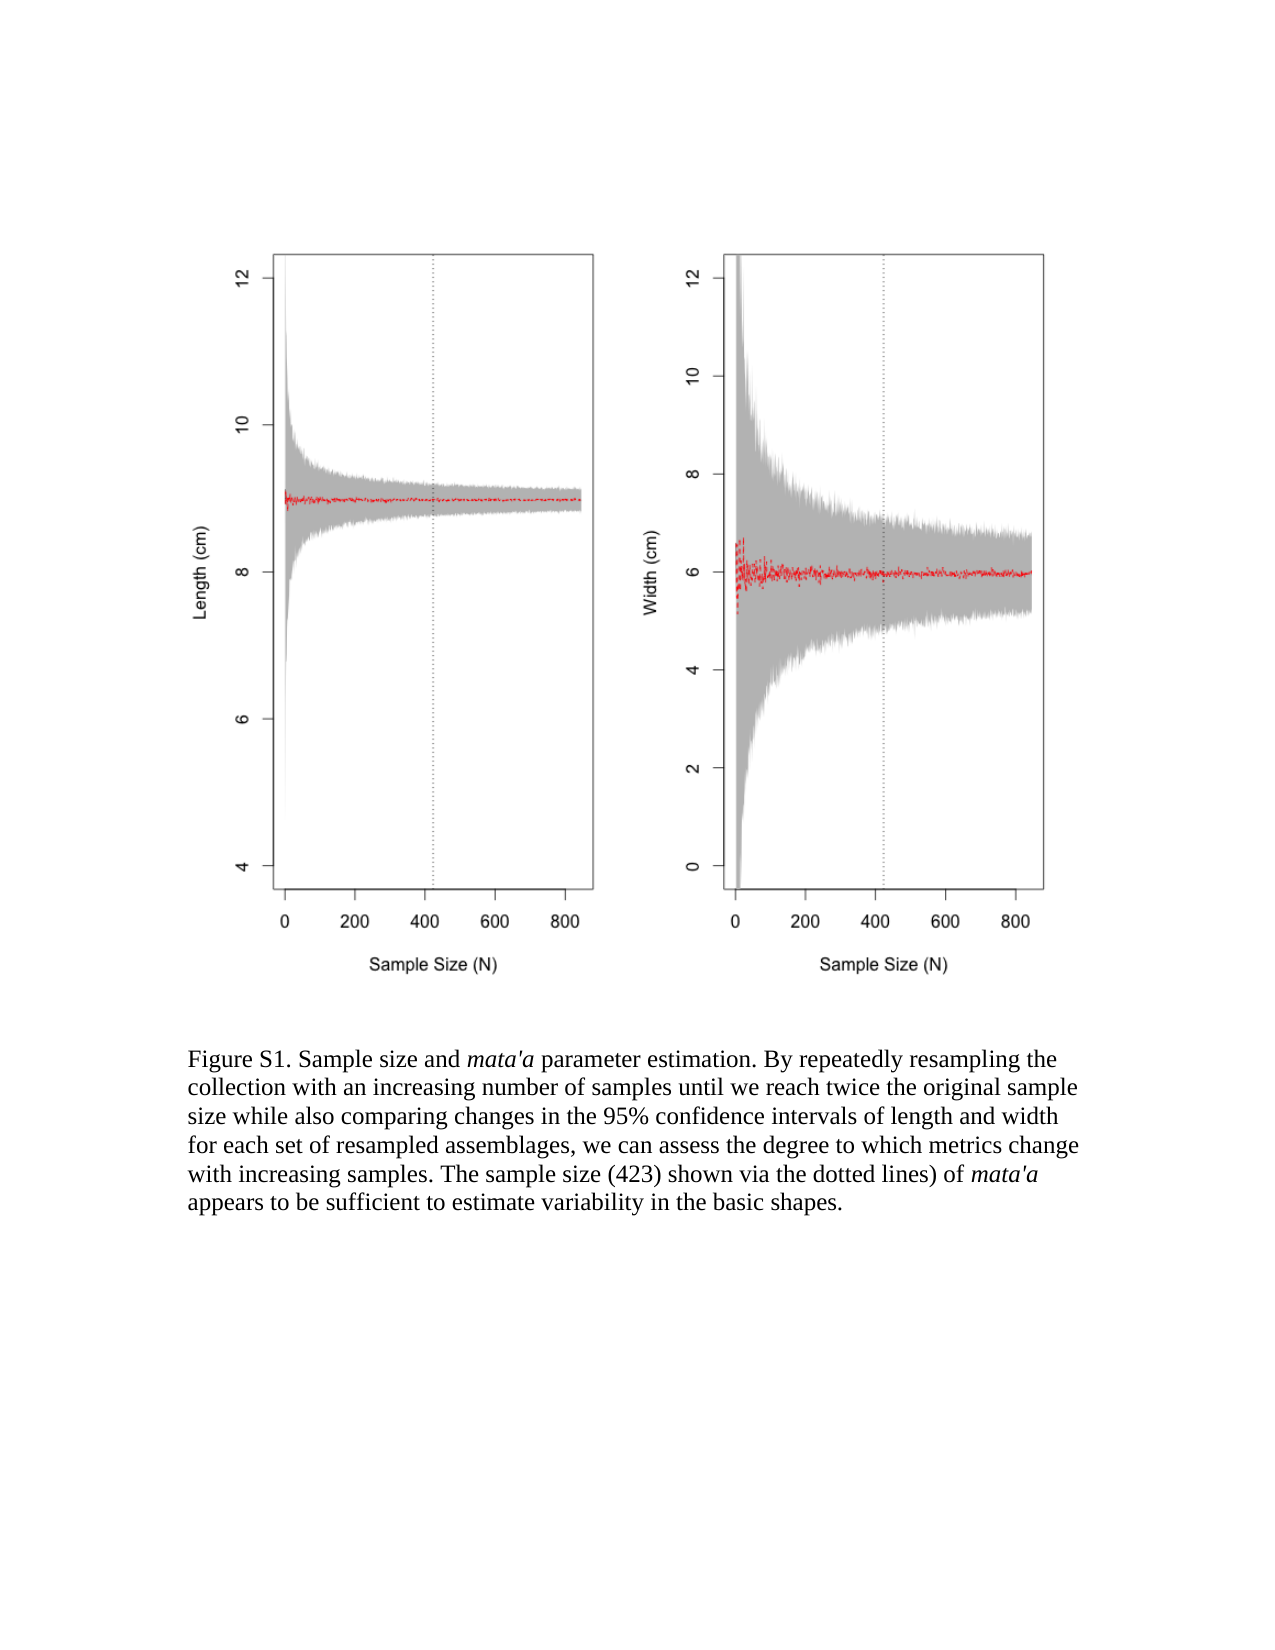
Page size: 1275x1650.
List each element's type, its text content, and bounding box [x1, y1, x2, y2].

picture [187, 168, 1088, 997]
text Figure S1. Sample size and mata'a parameter estimation. By repeatedly resampling the collection with an increasing number of samples until we reach twice the original sample size while also comparing changes in the 95% confidence intervals of length and width for each set of resampled assemblages, we can assess the degree to which metrics change with increasing samples. The sample size (423) shown via the dotted lines) of mata'a appears to be sufficient to estimate variability in the basic shapes. [187, 1044, 1087, 1216]
